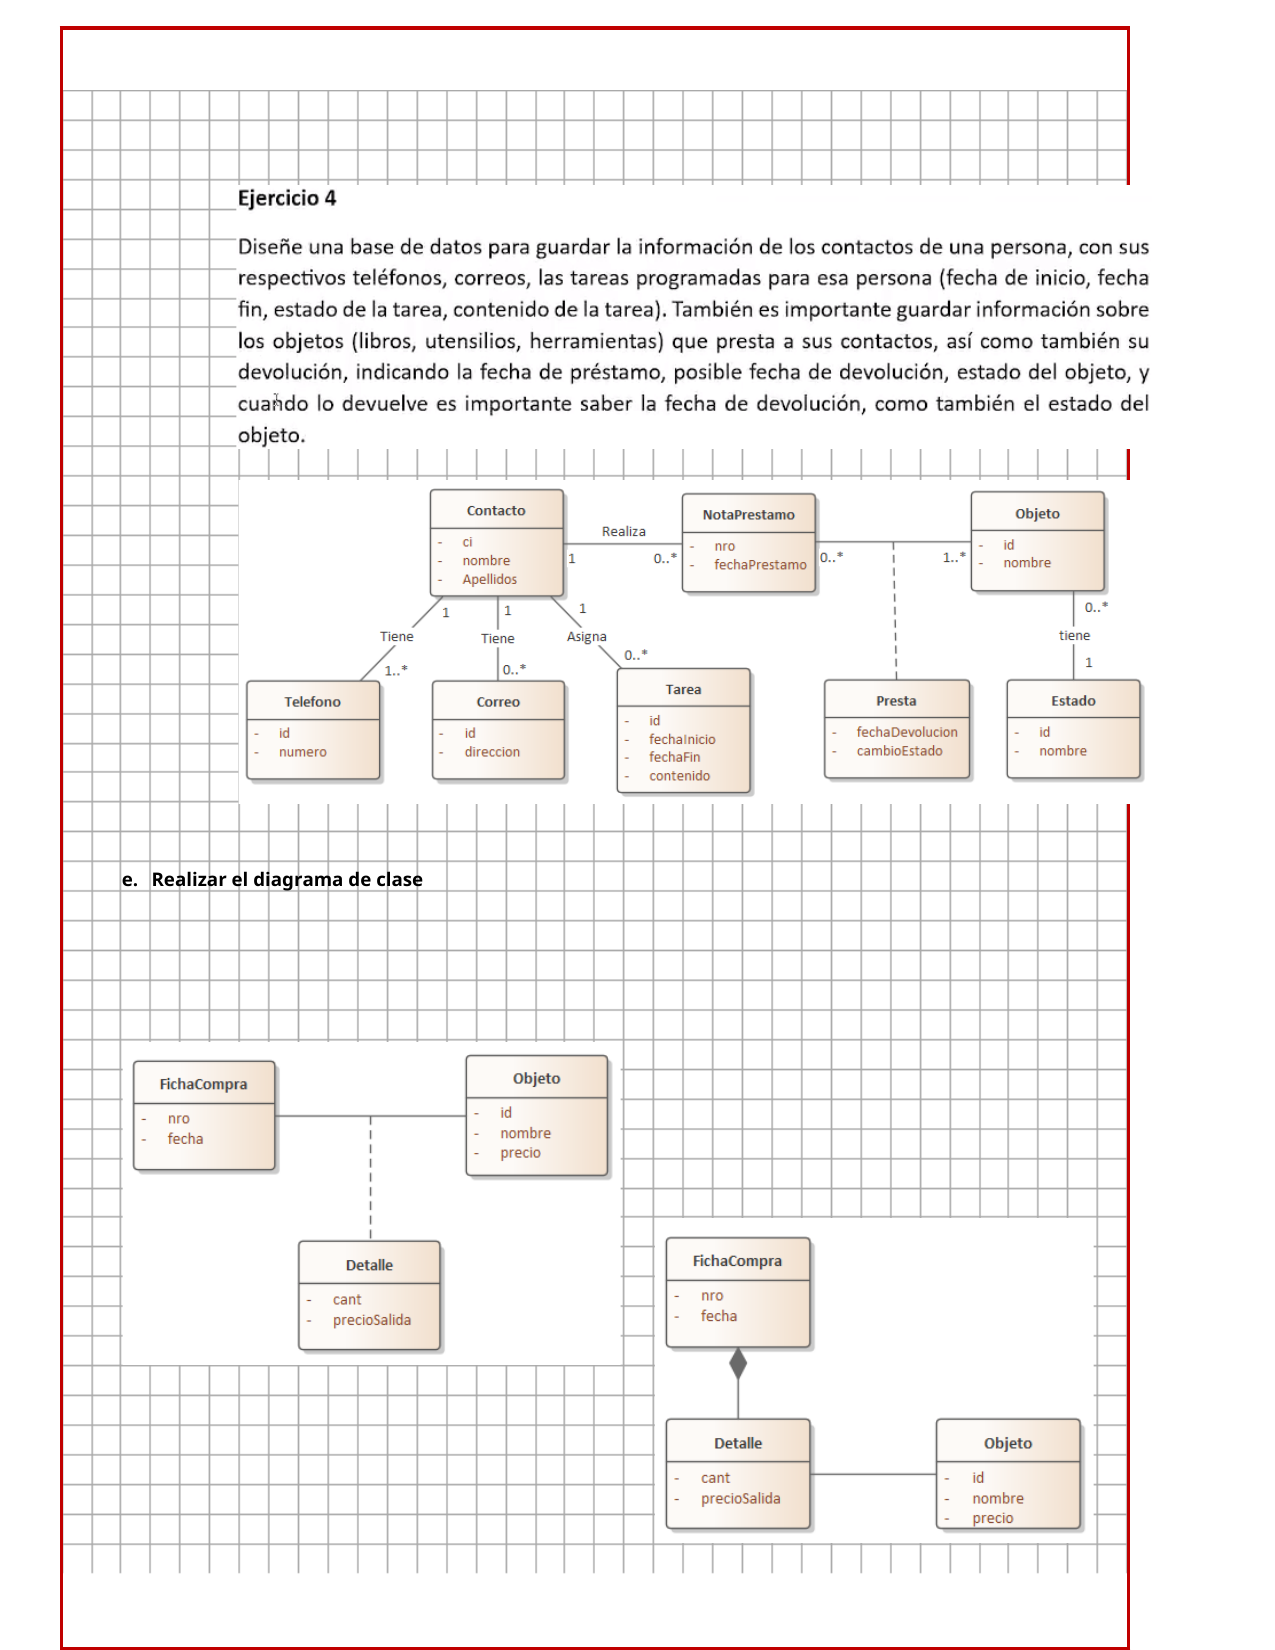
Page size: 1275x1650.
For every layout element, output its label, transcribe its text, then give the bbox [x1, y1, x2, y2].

picture [63, 90, 1152, 1575]
list Realizar el diagrama de clase [122, 863, 1098, 892]
